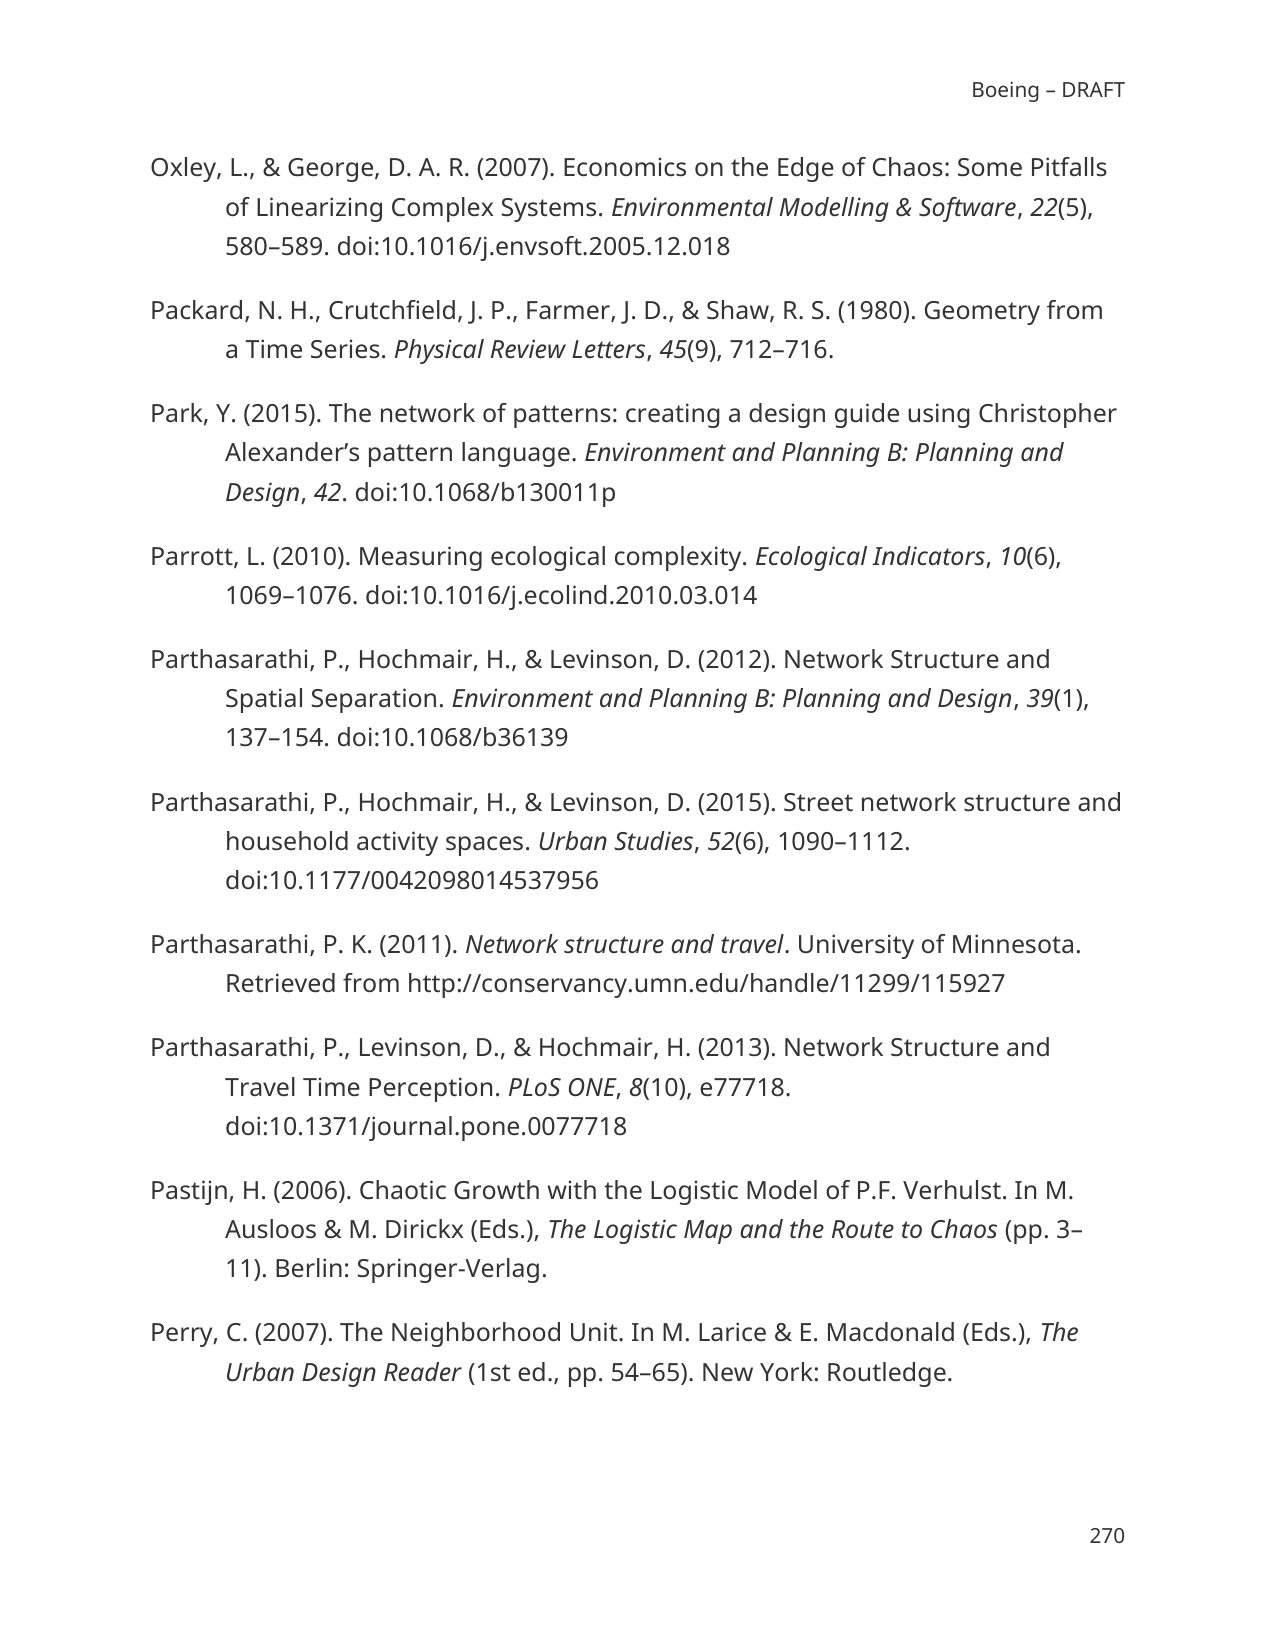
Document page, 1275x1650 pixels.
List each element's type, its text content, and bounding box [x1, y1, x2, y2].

text Oxley, L., & George, D. A. R. (2007). Economics on the Edge of Chaos: Some Pitfalls of Linearizing Complex Systems. Environmental Modelling & Software, 22(5), 580–589. doi:10.1016/j.envsoft.2005.12.018 [150, 150, 1125, 262]
text Parrott, L. (2010). Measuring ecological complexity. Ecological Indicators, 10(6), 1069–1076. doi:10.1016/j.ecolind.2010.03.014 [150, 538, 1125, 612]
text Parthasarathi, P., Hochmair, H., & Levinson, D. (2012). Network Structure and Spatial Separation. Environment and Planning B: Planning and Design, 39(1), 137–154. doi:10.1068/b36139 [150, 642, 1125, 754]
text Park, Y. (2015). The network of patterns: creating a design guide using Christopher Alexander’s pattern language. Environment and Planning B: Planning and Design, 42. doi:10.1068/b130011p [150, 396, 1125, 508]
text Packard, N. H., Crutchfield, J. P., Farmer, J. D., & Shaw, R. S. (1980). Geometry from a Time Series. Physical Review Letters, 45(9), 712–716. [150, 292, 1125, 366]
text Parthasarathi, P., Levinson, D., & Hochmair, H. (2013). Network Structure and Travel Time Perception. PLoS ONE, 8(10), e77718. doi:10.1371/journal.pone.0077718 [150, 1030, 1125, 1142]
text Pastijn, H. (2006). Chaotic Growth with the Logistic Model of P.F. Verhulst. In M. Ausloos & M. Dirickx (Eds.), The Logistic Map and the Route to Chaos (pp. 3–11). Berlin: Springer-Verlag. [150, 1172, 1125, 1285]
text Perry, C. (2007). The Neighborhood Unit. In M. Larice & E. Macdonald (Eds.), The Urban Design Reader (1st ed., pp. 54–65). New York: Routledge. [150, 1315, 1125, 1388]
text Parthasarathi, P. K. (2011). Network structure and travel. University of Minnesota. Retrieved from http://conservancy.umn.edu/handle/11299/115927 [150, 927, 1125, 1000]
text Parthasarathi, P., Hochmair, H., & Levinson, D. (2015). Street network structure and household activity spaces. Urban Studies, 52(6), 1090–1112. doi:10.1177/0042098014537956 [150, 784, 1125, 897]
